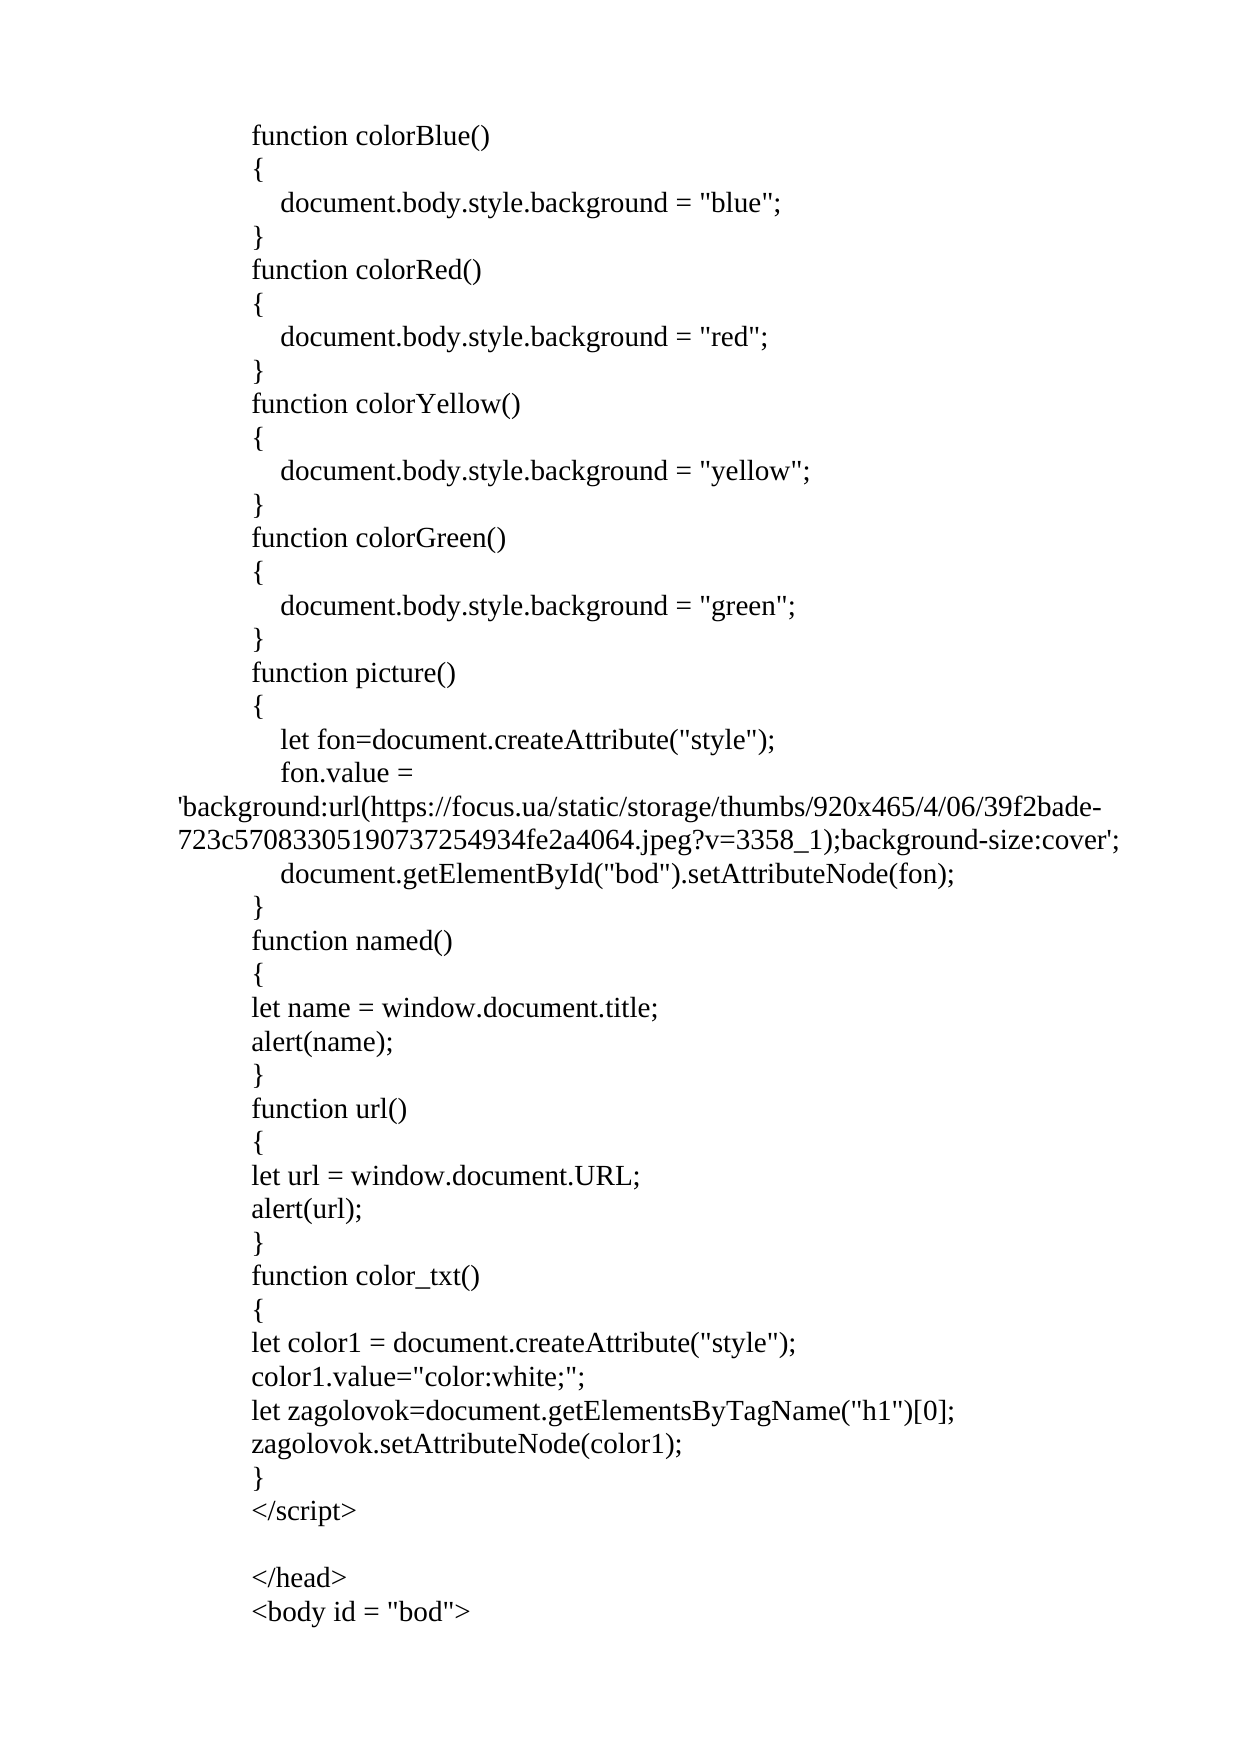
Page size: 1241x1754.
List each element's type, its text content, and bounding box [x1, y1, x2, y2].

text alert(name); [177, 1024, 1152, 1057]
text let color1 = document.createAttribute("style"); [177, 1326, 1152, 1359]
text alert(url); [177, 1191, 1152, 1225]
text } [177, 889, 1152, 923]
text } [177, 1460, 1152, 1493]
text function colorYellow() [177, 386, 1152, 420]
text document.body.style.background = "yellow"; [177, 453, 1152, 487]
text function colorRed() [177, 252, 1152, 286]
text document.body.style.background = "red"; [177, 319, 1152, 353]
text function colorBlue() [177, 118, 1152, 152]
text { [177, 554, 1152, 588]
text } [177, 1057, 1152, 1091]
text } [177, 353, 1152, 386]
text function url() [177, 1091, 1152, 1124]
text } [177, 621, 1152, 655]
text </script> [177, 1493, 1152, 1527]
text } [177, 219, 1152, 252]
text { [177, 1292, 1152, 1326]
text function colorGreen() [177, 521, 1152, 554]
text { [177, 152, 1152, 185]
text { [177, 688, 1152, 722]
text { [177, 286, 1152, 319]
text function named() [177, 923, 1152, 957]
text function color_txt() [177, 1258, 1152, 1292]
text let url = window.document.URL; [177, 1158, 1152, 1191]
text } [177, 1225, 1152, 1258]
text </head> [177, 1560, 1152, 1594]
text let name = window.document.title; [177, 990, 1152, 1024]
text document.getElementById("bod").setAttributeNode(fon); [177, 856, 1152, 889]
text color1.value="color:white;"; [177, 1359, 1152, 1393]
text { [177, 1124, 1152, 1158]
text <body id = "bod"> [177, 1594, 1152, 1627]
text fon.value = 'background:url(https://focus.ua/static/storage/thumbs/920x465/4/06/39f2bade-723c57083305190737254934fe2a4064.jpeg?v=3358_1);background-size:cover'; [177, 755, 1152, 856]
text let fon=document.createAttribute("style"); [177, 722, 1152, 755]
text { [177, 957, 1152, 990]
text zagolovok.setAttributeNode(color1); [177, 1426, 1152, 1460]
text let zagolovok=document.getElementsByTagName("h1")[0]; [177, 1393, 1152, 1426]
text } [177, 487, 1152, 521]
text { [177, 420, 1152, 453]
text function picture() [177, 655, 1152, 688]
text document.body.style.background = "blue"; [177, 185, 1152, 219]
text document.body.style.background = "green"; [177, 588, 1152, 621]
